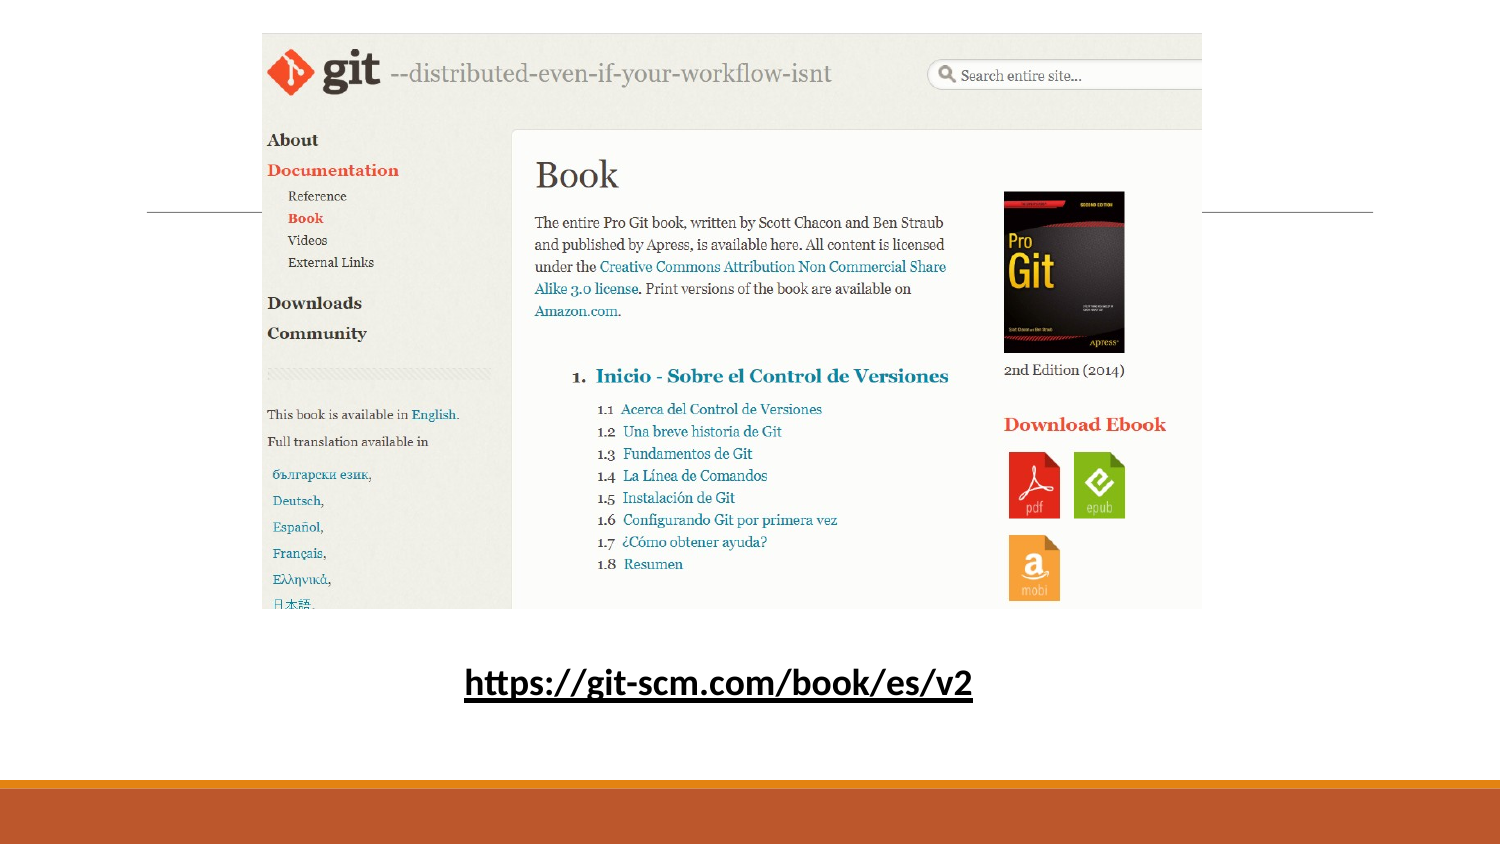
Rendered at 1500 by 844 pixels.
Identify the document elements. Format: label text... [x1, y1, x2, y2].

text https://git-scm.com/book/es/v2 [253, 659, 1184, 705]
picture [262, 33, 1202, 609]
